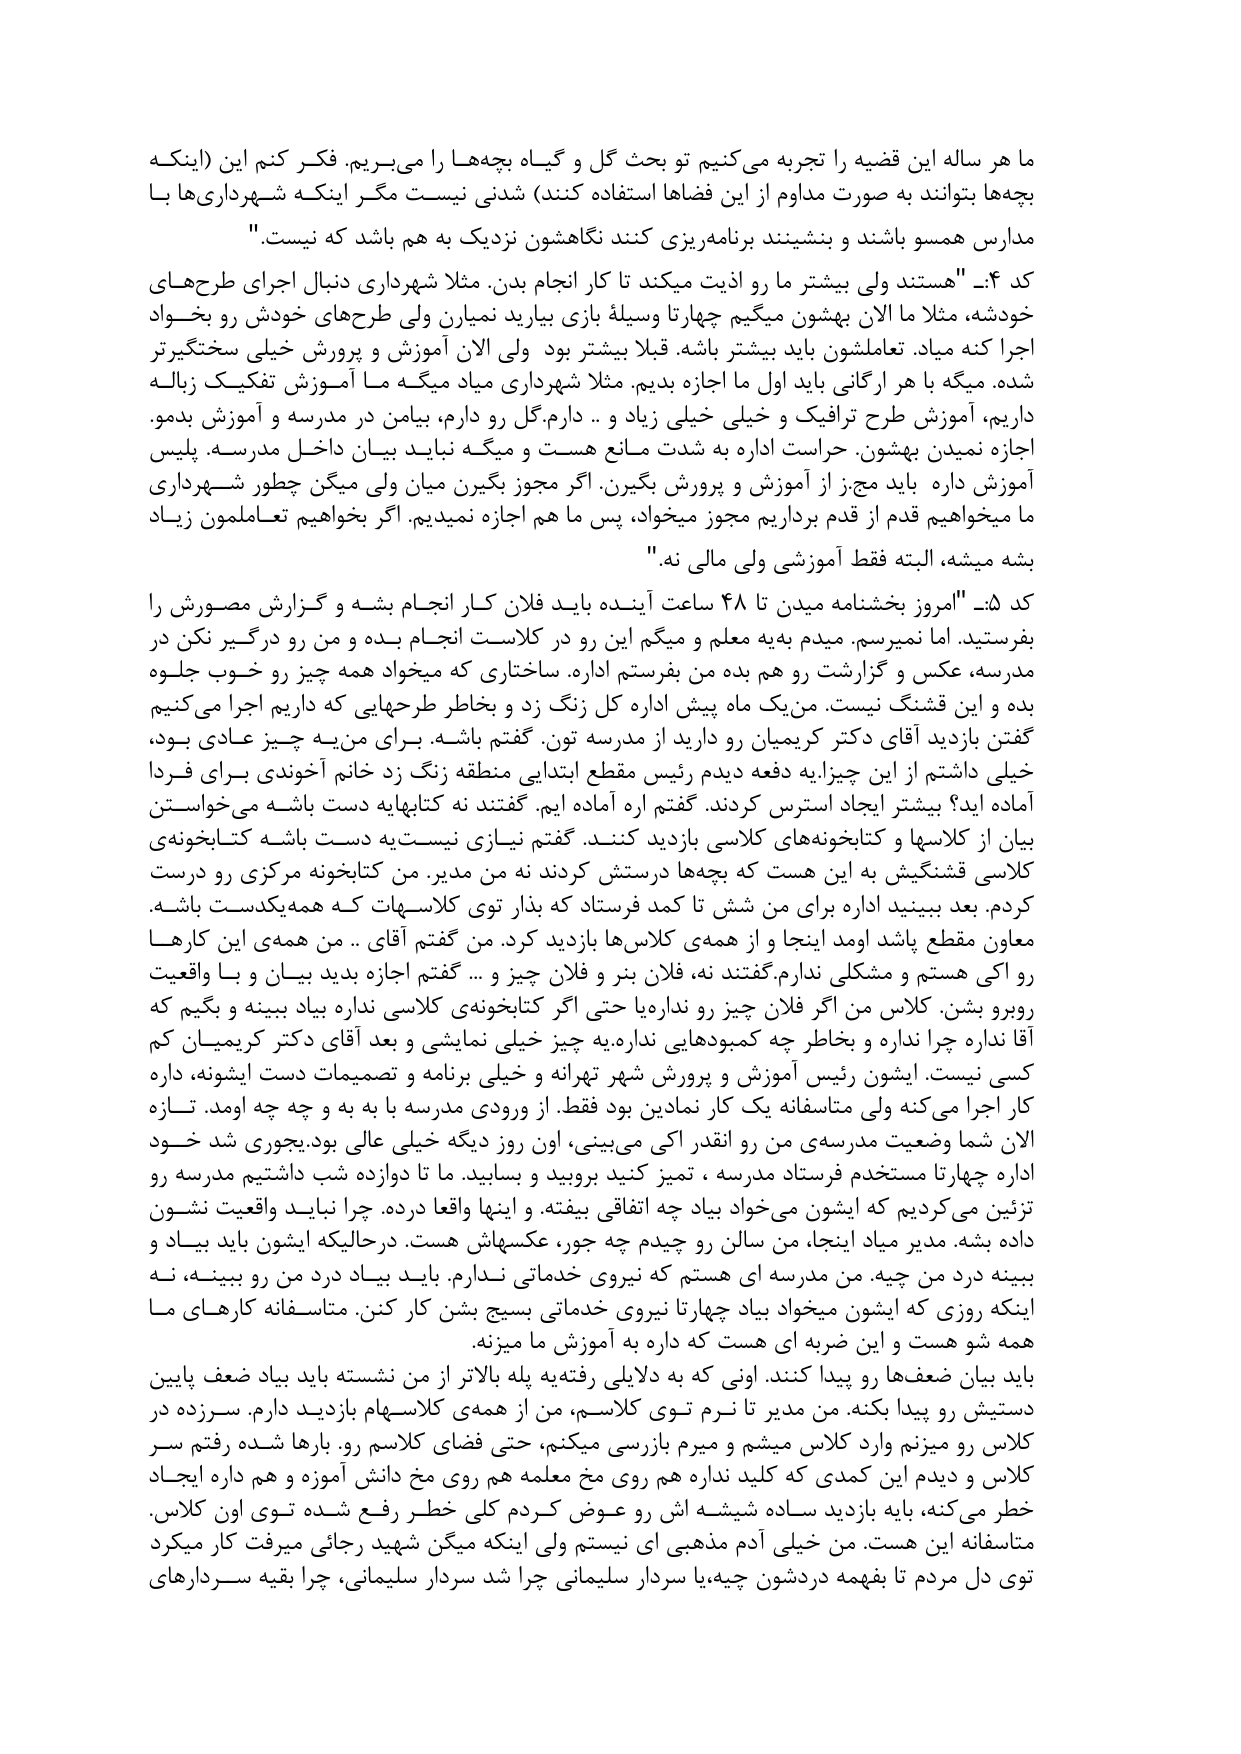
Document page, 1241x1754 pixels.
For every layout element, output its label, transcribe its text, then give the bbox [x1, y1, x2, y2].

text کد 4: "هستند ولی بیشتر ما رو اذیت میکند تا کار انجام بدن. مثلا شهرداری دنبال اجرای طرح‌های خودشه، مثلا ما الان بهشون میگیم چهارتا وسیلۀ بازی بیارید نمیارن ولی طرح‌های خودش رو بخواد اجرا کنه میاد. تعاملشون باید بیشتر باشه. قبلا بیشتر بود ولی الان آموزش و پرورش خیلی سختگیرتر شده. میگه با هر ارگانی باید اول ما اجازه بدیم. مثلا شهرداری میاد میگه ما آموزش تفکیک زباله داریم، آموزش طرح ترافیک و خیلی خیلی زیاد و .. دارم.گل رو دارم، بیامن در مدرسه و آموزش بدمو. اجازه نمیدن بهشون. حراست اداره به شدت مانع هست و میگه نباید بیان داخل مدرسه. پلیس آموزش داره باید مج.ز از آموزش و پرورش بگیرن. اگر مجوز بگیرن میان ولی میگن چطور شهرداری ما میخواهیم قدم از قدم برداریم مجوز میخواد، پس ما هم اجازه نمیدیم. اگر بخواهیم تعاملمون زیاد بشه میشه، البته فقط آموزشی ولی مالی نه." [148, 260, 1033, 577]
text کد 5: "امروز بخشنامه میدن تا 48 ساعت آینده باید فلان کار انجام بشه و گزارش مصورش را بفرستید. اما نمیرسم. میدم به‌یه معلم و میگم این رو در کلاست انجام بده و من رو درگیر نکن در مدرسه، عکس و گزارشت رو هم بده من بفرستم اداره. ساختاری که میخواد همه چیز رو خوب جلوه بده و این قشنگ نیست. من‌یک ماه پیش اداره کل زنگ زد و بخاطر طرحهایی که داریم اجرا می‌کنیم گفتن بازدید آقای دکتر کریمیان رو دارید از مدرسه تون. گفتم باشه. برای من‌یه چیز عادی بود، خیلی داشتم از این چیزا.‌یه دفعه دیدم رئیس مقطع ابتدایی منطقه زنگ زد خانم آخوندی برای فردا آماده اید؟ بیشتر ایجاد استرس کردند. گفتم اره آماده ایم. گفتند نه کتابها‌یه دست باشه می‌خواستن بیان از کلاسها و کتابخونه‌های کلاسی بازدید کنند. گفتم نیازی نیست‌یه دست باشه کتابخونه‌ی کلاسی قشنگیش به این هست که بچه‌ها درستش کردند نه من مدیر. من کتابخونه مرکزی رو درست کردم. بعد ببینید اداره برای من شش تا کمد فرستاد که بذار توی کلاسهات که همه‌یکدست باشه. معاون مقطع پاشد اومد اینجا و از همه‌ی کلاس‌ها بازدید کرد. من گفتم آقای .. من همه‌ی این کارها رو اکی هستم و مشکلی ندارم.گفتند نه، فلان بنر و فلان چیز و ... گفتم اجازه بدید بیان و با واقعیت روبرو بشن. کلاس من اگر فلان چیز رو نداره‌یا حتی اگر کتابخونه‌ی کلاسی نداره بیاد ببینه و بگیم که آقا نداره چرا نداره و بخاطر چه کمبودهایی نداره.‌یه چیز خیلی نمایشی و بعد آقای دکتر کریمیان کم کسی نیست. ایشون رئیس آموزش و پرورش شهر تهرانه و خیلی برنامه و تصمیمات دست ایشونه، داره کار اجرا می‌کنه ولی متاسفانه ‌یک کار نمادین بود فقط. از ورودی مدرسه با به به و چه چه اومد. تازه الان شما وضعیت مدرسه‌ی من رو انقدر اکی می‌بینی، اون روز دیگه خیلی عالی بود.‌یجوری شد خود اداره چهارتا مستخدم فرستاد مدرسه ، تمیز کنید بروبید و بسابید. ما تا دوازده شب داشتیم مدرسه رو تزئین می‌کردیم که ایشون می‌خواد بیاد چه اتفاقی بیفته. و اینها واقعا درده. چرا نباید واقعیت نشون داده بشه. مدیر میاد اینجا، من سالن رو چیدم چه جور، عکسهاش هست. درحالیکه ایشون باید بیاد و ببینه درد من چیه. من مدرسه ای هستم که نیروی خدماتی ندارم. باید بیاد درد من رو ببینه، نه اینکه روزی که ایشون میخواد بیاد چهارتا نیروی خدماتی بسیج بشن کار کنن. متاسفانه کارهای ما همه شو هست و این ضربه ای هست که داره به آموزش ما میزنه. [148, 582, 1033, 1358]
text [148, 148, 1033, 254]
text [148, 1363, 1033, 1593]
